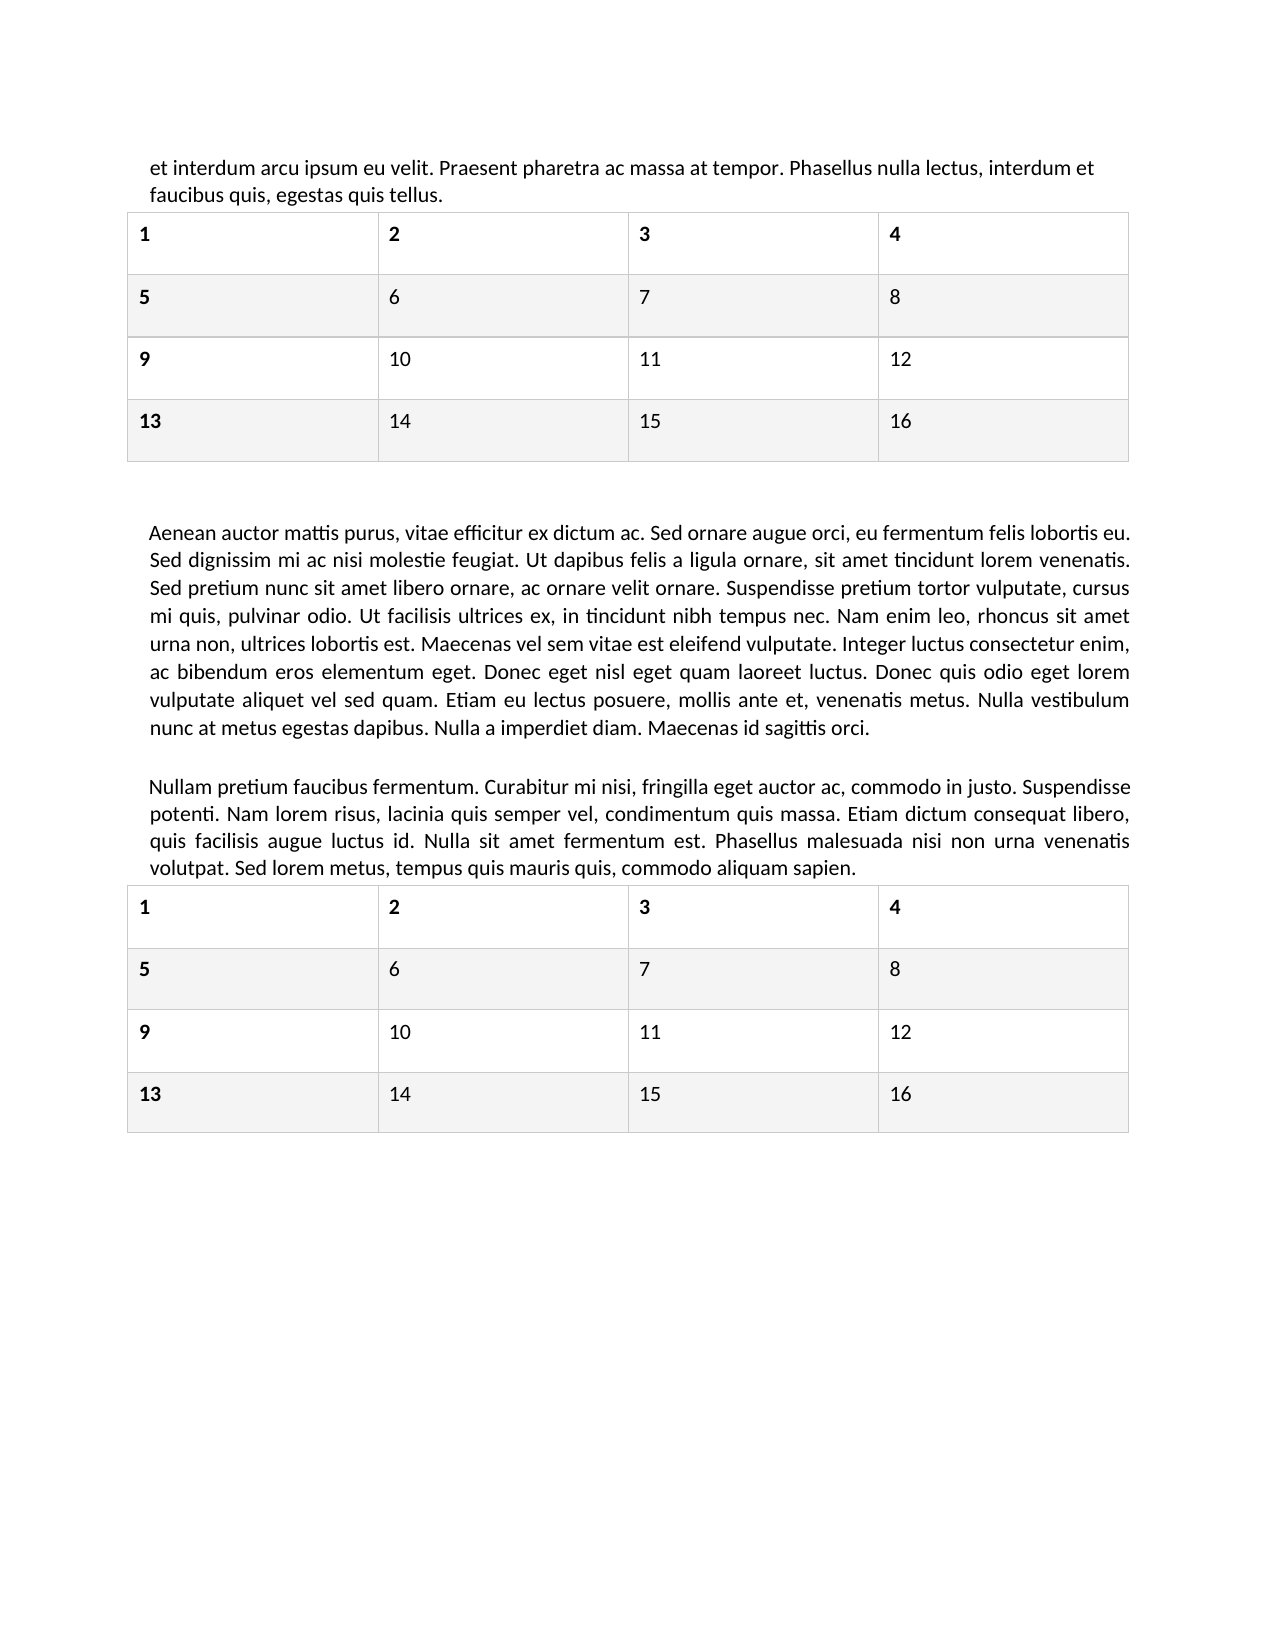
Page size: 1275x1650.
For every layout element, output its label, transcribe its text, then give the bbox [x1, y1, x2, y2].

table_cell 11 [629, 1010, 878, 1072]
table_cell 6 [379, 275, 628, 336]
table_cell 9 [128, 1010, 378, 1072]
text Nullam pretium faucibus fermentum. Curabitur mi nisi, fringilla eget auctor ac, commodo in justo. Suspendisse potenti. Nam lorem risus, lacinia quis semper vel, condimentum quis massa. Etiam dictum consequat libero, quis facilisis augue luctus id. Nulla sit amet fermentum est. Phasellus malesuada nisi non urna venenatis volutpat. Sed lorem metus, tempus quis mauris quis, commodo aliquam sapien. [148, 773, 1131, 881]
table_cell 5 [128, 275, 378, 336]
table_header 4 [879, 213, 1128, 274]
table_cell 13 [128, 400, 378, 461]
table_cell 13 [128, 1073, 378, 1132]
table_cell 15 [629, 400, 878, 461]
table_cell 9 [128, 338, 378, 399]
table_header 3 [629, 213, 878, 274]
table_cell 16 [879, 400, 1128, 461]
table_cell 16 [879, 1073, 1128, 1132]
table_cell 7 [629, 275, 878, 336]
table_cell 14 [379, 1073, 628, 1132]
table_header 2 [379, 886, 628, 947]
table_header 2 [379, 213, 628, 274]
table_cell 8 [879, 275, 1128, 336]
table_cell 14 [379, 400, 628, 461]
table_cell 8 [879, 949, 1128, 1009]
table_header 4 [879, 886, 1128, 947]
table_header 1 [128, 213, 378, 274]
table_cell 10 [379, 1010, 628, 1072]
table_cell 12 [879, 338, 1128, 399]
table_cell 5 [128, 949, 378, 1009]
text Aenean auctor mattis purus, vitae efficitur ex dictum ac. Sed ornare augue orci, eu fermentum felis lobortis eu. Sed dignissim mi ac nisi molestie feugiat. Ut dapibus felis a ligula ornare, sit amet tincidunt lorem venenatis. Sed pretium nunc sit amet libero ornare, ac ornare velit ornare. Suspendisse pretium tortor vulputate, cursus mi quis, pulvinar odio. Ut facilisis ultrices ex, in tincidunt nibh tempus nec. Nam enim leo, rhoncus sit amet urna non, ultrices lobortis est. Maecenas vel sem vitae est eleifend vulputate. Integer luctus consectetur enim, ac bibendum eros elementum eget. Donec eget nisl eget quam laoreet luctus. Donec quis odio eget lorem vulputate aliquet vel sed quam. Etiam eu lectus posuere, mollis ante et, venenatis metus. Nulla vestibulum nunc at metus egestas dapibus. Nulla a imperdiet diam. Maecenas id sagittis orci. [148, 519, 1132, 741]
table_cell 15 [629, 1073, 878, 1132]
table_cell 7 [629, 949, 878, 1009]
table_header 1 [128, 886, 378, 947]
table_header 3 [629, 886, 878, 947]
table_cell 12 [879, 1010, 1128, 1072]
text et interdum arcu ipsum eu velit. Praesent pharetra ac massa at tempor. Phasellus nulla lectus, interdum et faucibus quis, egestas quis tellus. [149, 154, 1139, 208]
table_cell 11 [629, 338, 878, 399]
table_cell 10 [379, 338, 628, 399]
table_cell 6 [379, 949, 628, 1009]
